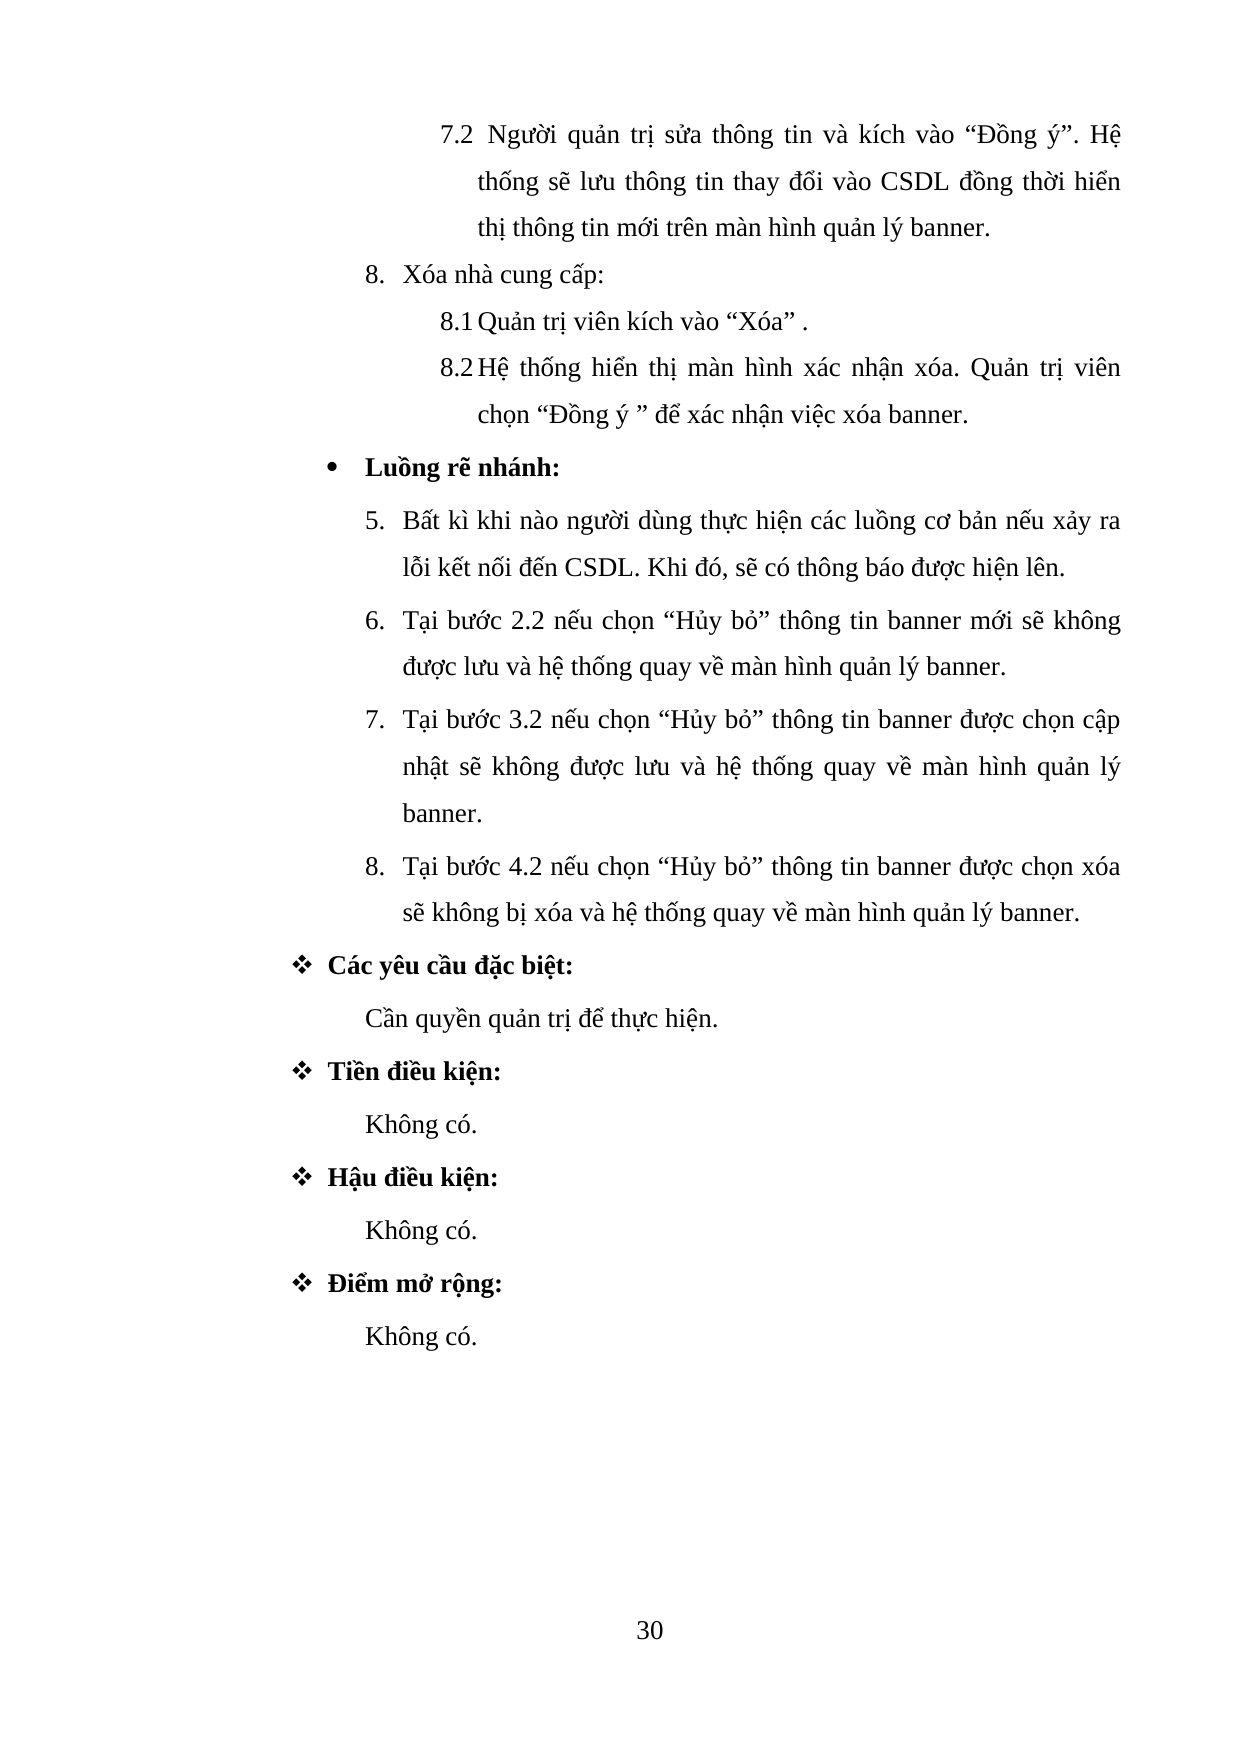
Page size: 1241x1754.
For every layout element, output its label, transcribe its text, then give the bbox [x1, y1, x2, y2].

list Hệ thống hiển thị màn hình xác nhận xóa. Quản trị viên chọn “Đồng ý ” để xác nhận việc xóa banner. [440, 351, 1122, 429]
list Tại bước 2.2 nếu chọn “Hủy bỏ” thông tin banner mới sẽ không được lưu và hệ thống quay về màn hình quản lý banner. [365, 604, 1122, 682]
list Luồng rẽ nhánh: [327, 451, 1122, 482]
text Không có. [290, 1214, 1122, 1246]
text Không có. [252, 1108, 1122, 1139]
list Các yêu cầu đặc biệt: [290, 949, 1122, 980]
list Hậu điều kiện: [290, 1161, 1122, 1192]
list Quản trị viên kích vào “Xóa” . [440, 305, 1122, 336]
text Không có. [290, 1320, 1122, 1352]
list Người quản trị sửa thông tin và kích vào “Đồng ý”. Hệ thống sẽ lưu thông tin thay đổi vào CSDL đồng thời hiển thị thông tin mới trên màn hình quản lý banner. [440, 118, 1122, 243]
list Xóa nhà cung cấp: [365, 258, 1122, 289]
list Điểm mở rộng: [290, 1267, 1122, 1298]
list Tiền điều kiện: [290, 1055, 1122, 1086]
list Bất kì khi nào người dùng thực hiện các luồng cơ bản nếu xảy ra lỗi kết nối đến CSDL. Khi đó, sẽ có thông báo được hiện lên. [365, 504, 1122, 582]
list Tại bước 4.2 nếu chọn “Hủy bỏ” thông tin banner được chọn xóa sẽ không bị xóa và hệ thống quay về màn hình quản lý banner. [365, 849, 1122, 927]
list Tại bước 3.2 nếu chọn “Hủy bỏ” thông tin banner được chọn cập nhật sẽ không được lưu và hệ thống quay về màn hình quản lý banner. [365, 703, 1122, 828]
text Cần quyền quản trị để thực hiện. [290, 1002, 1122, 1033]
